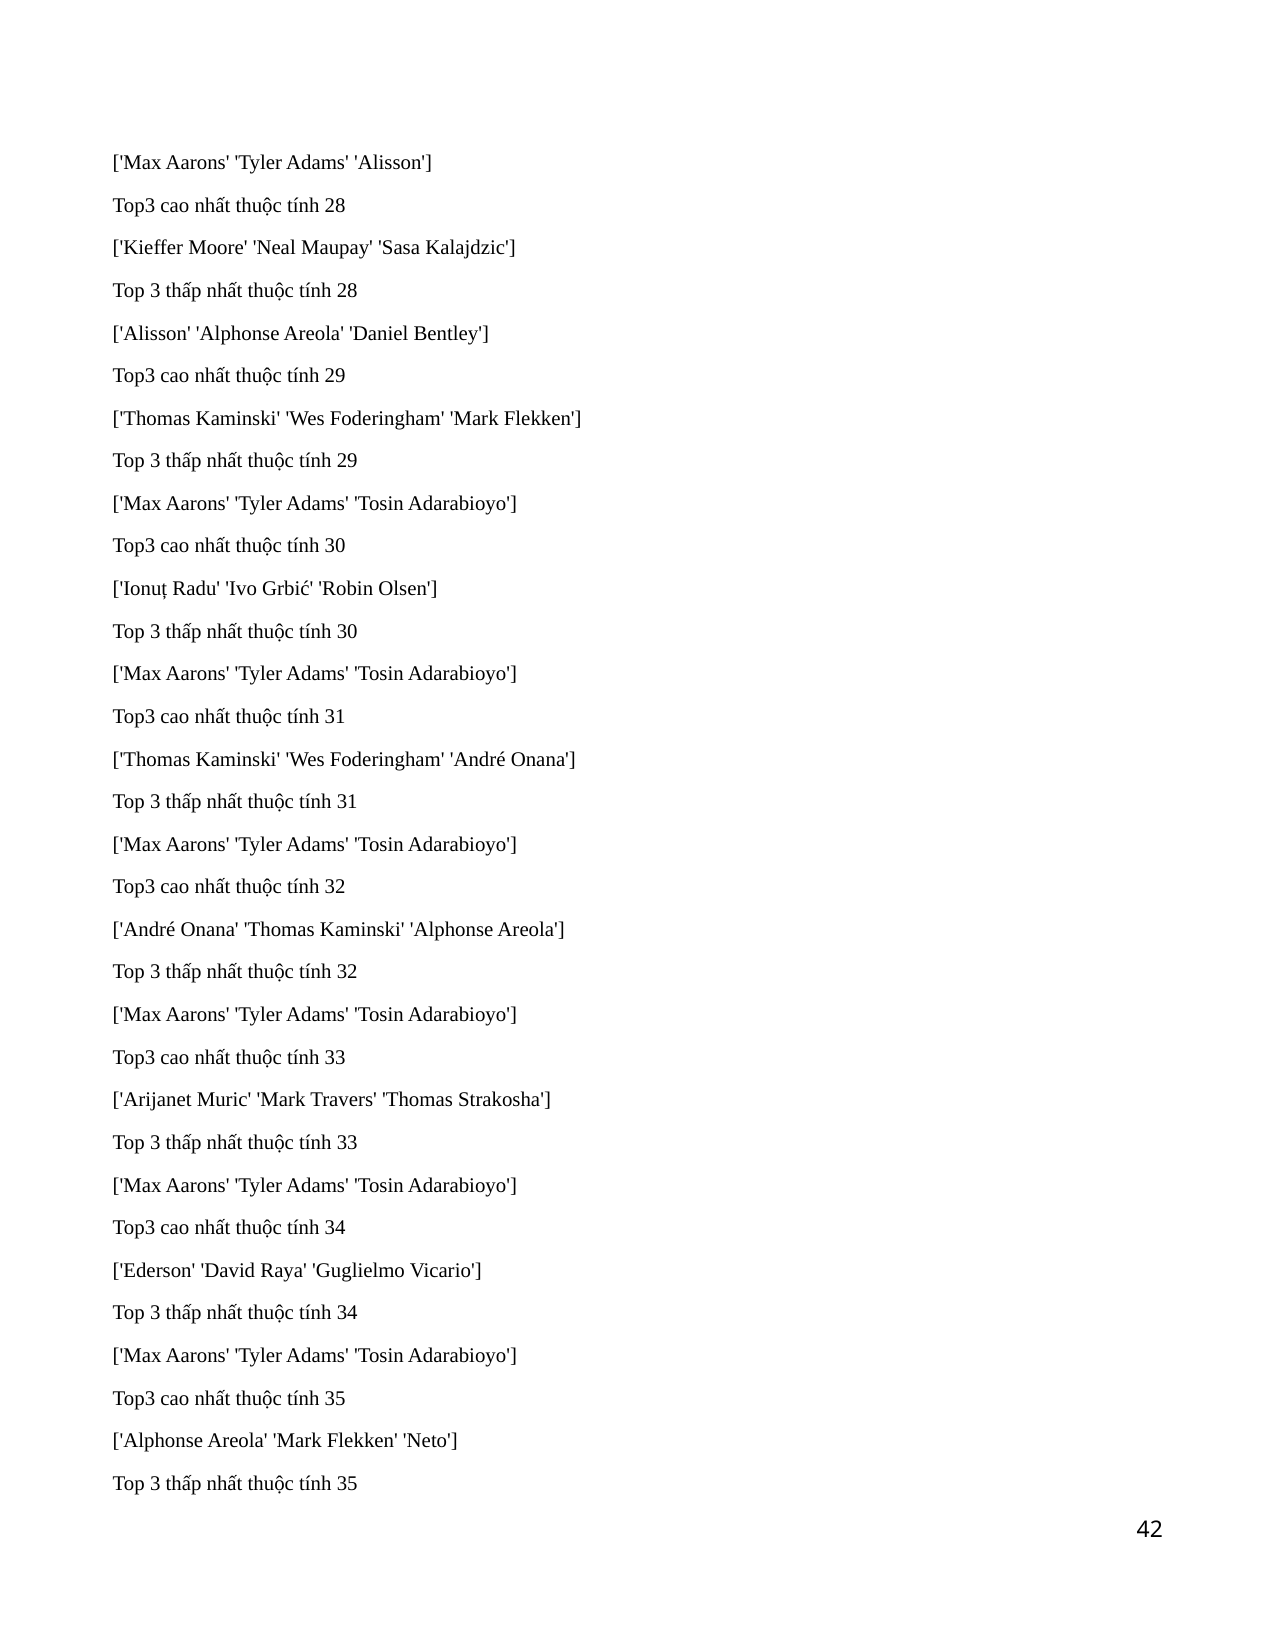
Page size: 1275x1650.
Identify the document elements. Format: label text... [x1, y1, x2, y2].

text ['Kieffer Moore' 'Neal Maupay' 'Sasa Kalajdzic'] [112, 235, 1162, 259]
text ['Thomas Kaminski' 'Wes Foderingham' 'Mark Flekken'] [112, 406, 1162, 430]
text Top3 cao nhất thuộc tính 33 [112, 1045, 1162, 1069]
text ['Max Aarons' 'Tyler Adams' 'Tosin Adarabioyo'] [112, 661, 1162, 685]
text ['Max Aarons' 'Tyler Adams' 'Tosin Adarabioyo'] [112, 832, 1162, 856]
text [112, 320, 1162, 344]
text Top 3 thấp nhất thuộc tính 30 [112, 619, 1162, 643]
text Top 3 thấp nhất thuộc tính 32 [112, 959, 1162, 983]
text Top3 cao nhất thuộc tính 28 [112, 193, 1162, 217]
text ['Max Aarons' 'Tyler Adams' 'Tosin Adarabioyo'] [112, 1172, 1162, 1197]
text Top3 cao nhất thuộc tính 35 [112, 1386, 1162, 1409]
text ['Alphonse Areola' 'Mark Flekken' 'Neto'] [112, 1428, 1162, 1452]
text ['André Onana' 'Thomas Kaminski' 'Alphonse Areola'] [112, 917, 1162, 941]
text ['Max Aarons' 'Tyler Adams' 'Tosin Adarabioyo'] [112, 1002, 1162, 1026]
text ['Max Aarons' 'Tyler Adams' 'Alisson'] [112, 150, 1162, 174]
text Top3 cao nhất thuộc tính 31 [112, 704, 1162, 728]
text ['Ederson' 'David Raya' 'Guglielmo Vicario'] [112, 1258, 1162, 1282]
text Top 3 thấp nhất thuộc tính 31 [112, 789, 1162, 813]
text Top 3 thấp nhất thuộc tính 34 [112, 1300, 1162, 1324]
text ['Arijanet Muric' 'Mark Travers' 'Thomas Strakosha'] [112, 1087, 1162, 1111]
text Top3 cao nhất thuộc tính 29 [112, 363, 1162, 387]
text Top3 cao nhất thuộc tính 30 [112, 533, 1162, 557]
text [112, 1343, 1162, 1367]
text Top 3 thấp nhất thuộc tính 29 [112, 448, 1162, 472]
text Top 3 thấp nhất thuộc tính 28 [112, 278, 1162, 302]
text ['Thomas Kaminski' 'Wes Foderingham' 'André Onana'] [112, 746, 1162, 771]
text Top3 cao nhất thuộc tính 34 [112, 1215, 1162, 1239]
text Top 3 thấp nhất thuộc tính 33 [112, 1130, 1162, 1154]
text ['Max Aarons' 'Tyler Adams' 'Tosin Adarabioyo'] [112, 491, 1162, 515]
text ['Ionuț Radu' 'Ivo Grbić' 'Robin Olsen'] [112, 576, 1162, 600]
text Top3 cao nhất thuộc tính 32 [112, 874, 1162, 898]
text Top 3 thấp nhất thuộc tính 35 [112, 1471, 1162, 1495]
